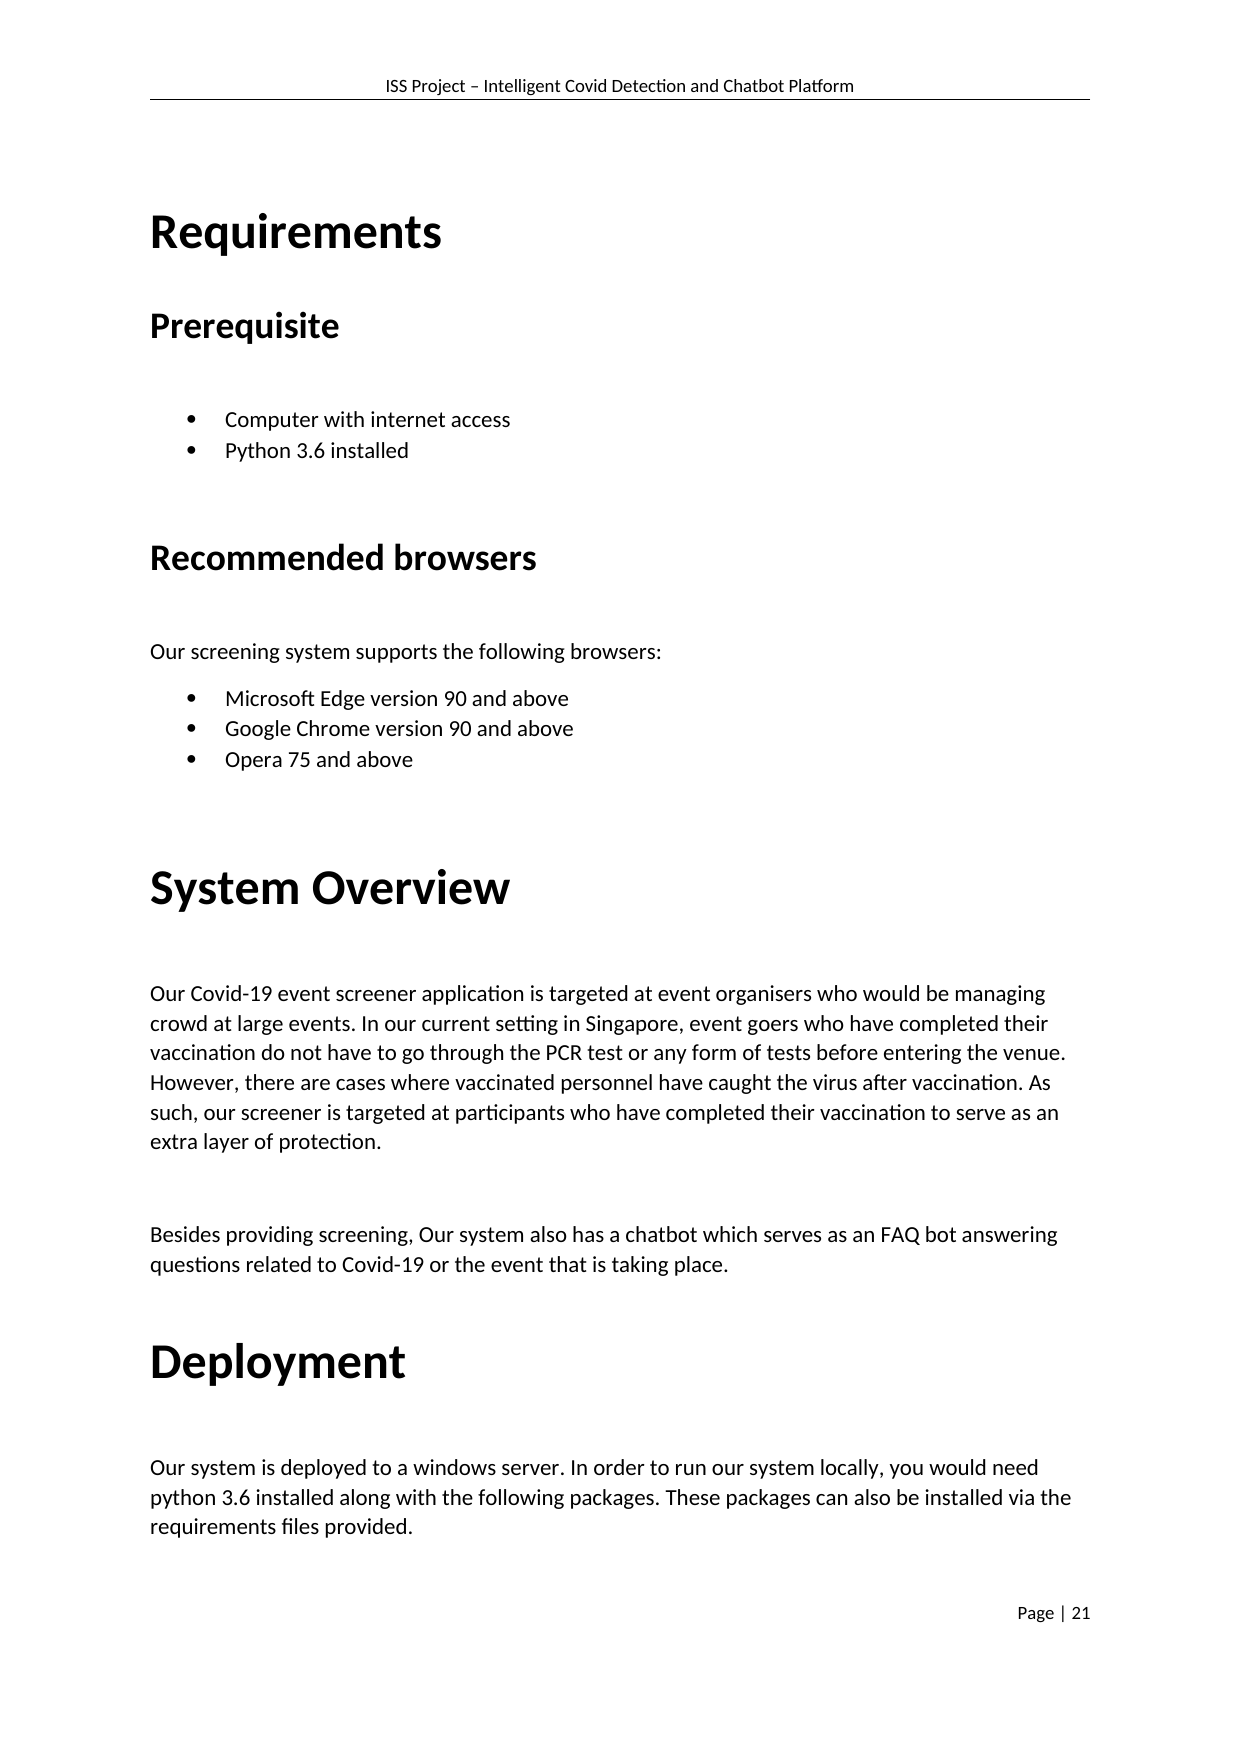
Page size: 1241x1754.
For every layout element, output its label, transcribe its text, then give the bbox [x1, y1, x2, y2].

subtitle Prerequisite [150, 302, 1090, 348]
subtitle System Overview [150, 856, 1090, 917]
text Our screening system supports the following browsers: [150, 637, 1090, 665]
list Google Chrome version 90 and above [187, 714, 1090, 742]
text Our system is deployed to a windows server. In order to run our system locally, you would need python 3.6 installed along with the following packages. These packages can also be installed via the requirements files provided. [150, 1453, 1090, 1541]
text Our Covid-19 event screener application is targeted at event organisers who would be managing crowd at large events. In our current setting in Singapore, event goers who have completed their vaccination do not have to go through the PCR test or any form of tests before entering the venue. However, there are cases where vaccinated personnel have caught the virus after vaccination. As such, our screener is targeted at participants who have completed their vaccination to serve as an extra layer of protection. [150, 979, 1090, 1156]
subtitle Requirements [150, 200, 1090, 261]
subtitle Deployment [150, 1329, 1090, 1391]
list Opera 75 and above [187, 745, 1090, 773]
text Besides providing screening, Our system also has a chatbot which serves as an FAQ bot answering questions related to Covid-19 or the event that is taking place. [150, 1220, 1090, 1278]
list Microsoft Edge version 90 and above [187, 684, 1090, 712]
list Computer with internet access [187, 405, 1090, 433]
subtitle Recommended browsers [150, 534, 1090, 580]
list Python 3.6 installed [187, 436, 1090, 464]
